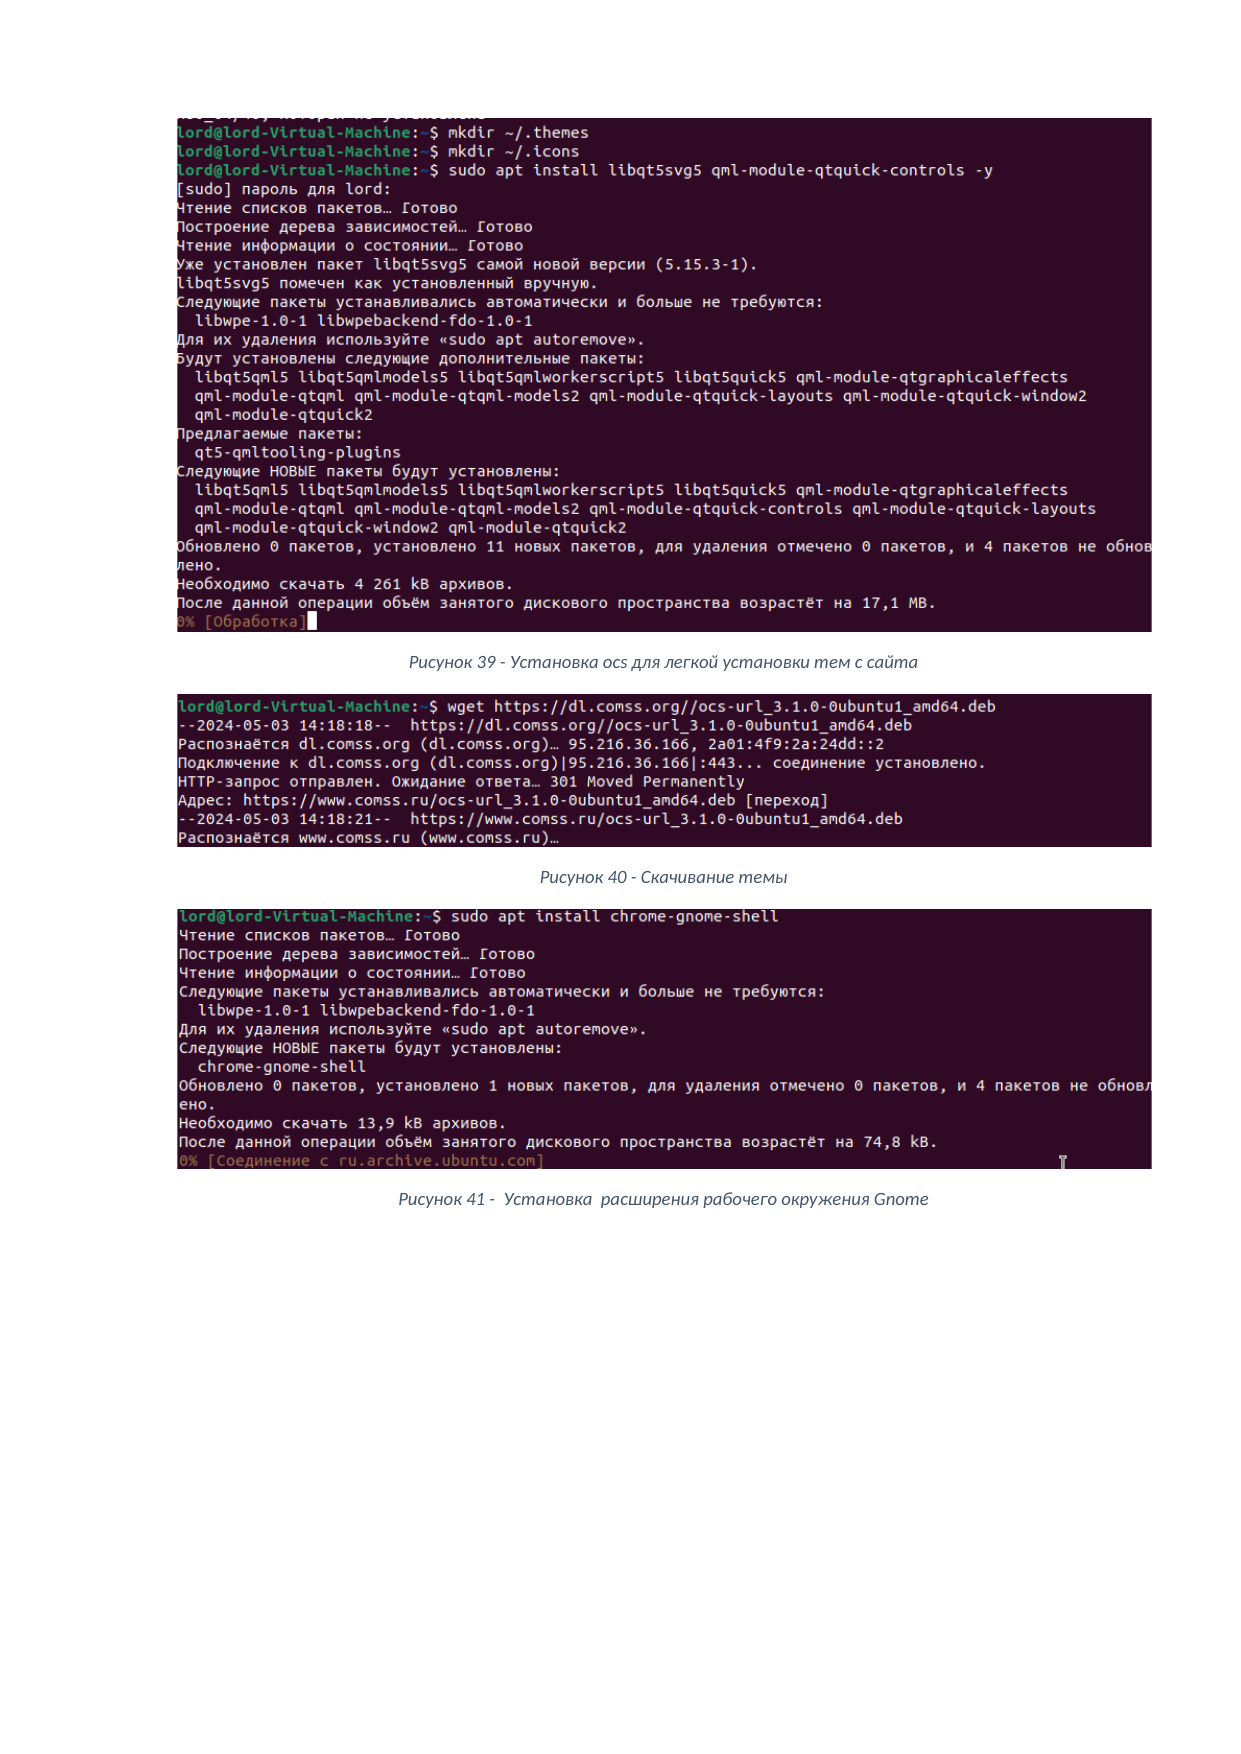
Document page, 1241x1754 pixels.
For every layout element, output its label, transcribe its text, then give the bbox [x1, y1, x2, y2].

picture [177, 118, 1152, 632]
text Рисунок 39 - Установка ocs для легкой установки тем с сайта [177, 650, 1152, 673]
picture [177, 909, 1152, 1169]
text Рисунок 40 - Скачивание темы [177, 866, 1152, 889]
text Рисунок 41 - Установка расширения рабочего окружения Gnome [177, 1187, 1152, 1210]
picture [177, 694, 1152, 847]
